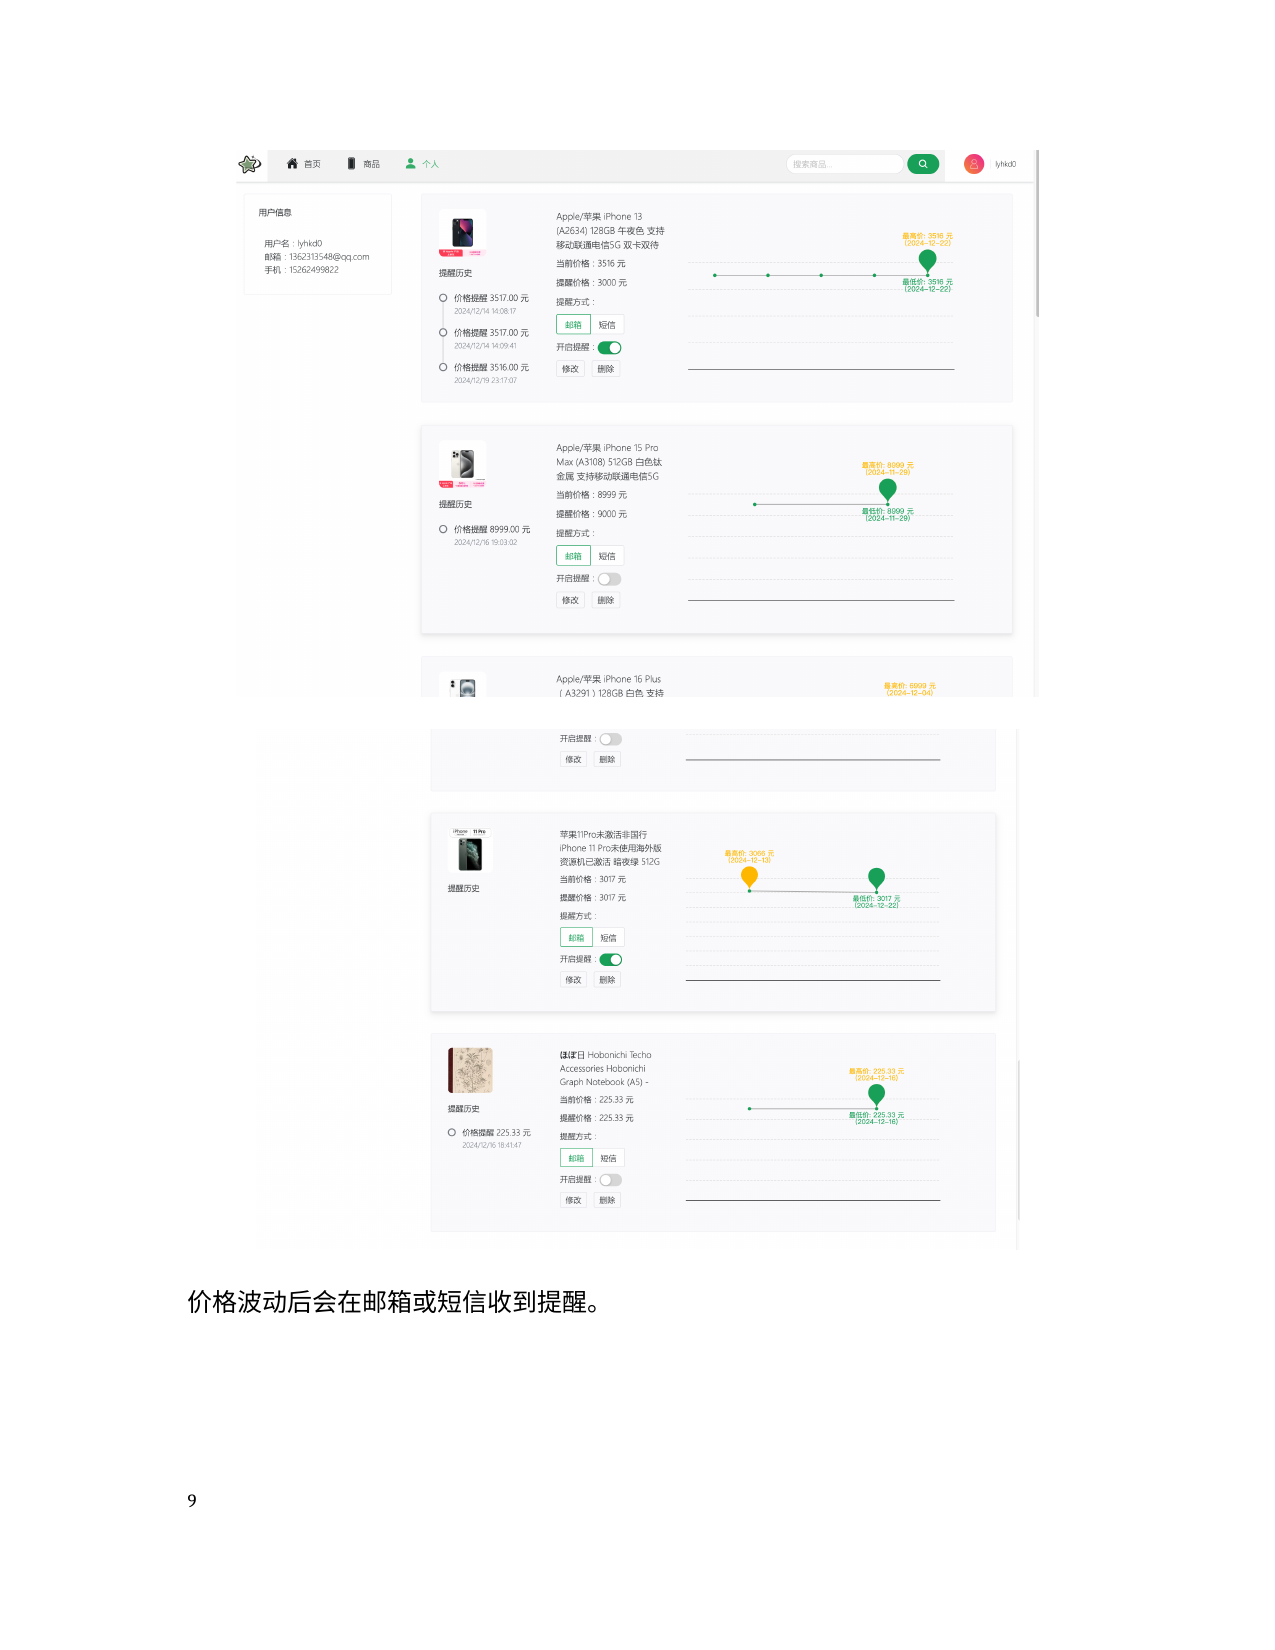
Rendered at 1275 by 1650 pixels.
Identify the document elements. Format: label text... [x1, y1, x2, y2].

picture [255, 729, 1020, 1250]
text 价格波动后会在邮箱或短信收到提醒。 [187, 1282, 1087, 1319]
picture [236, 150, 1039, 697]
